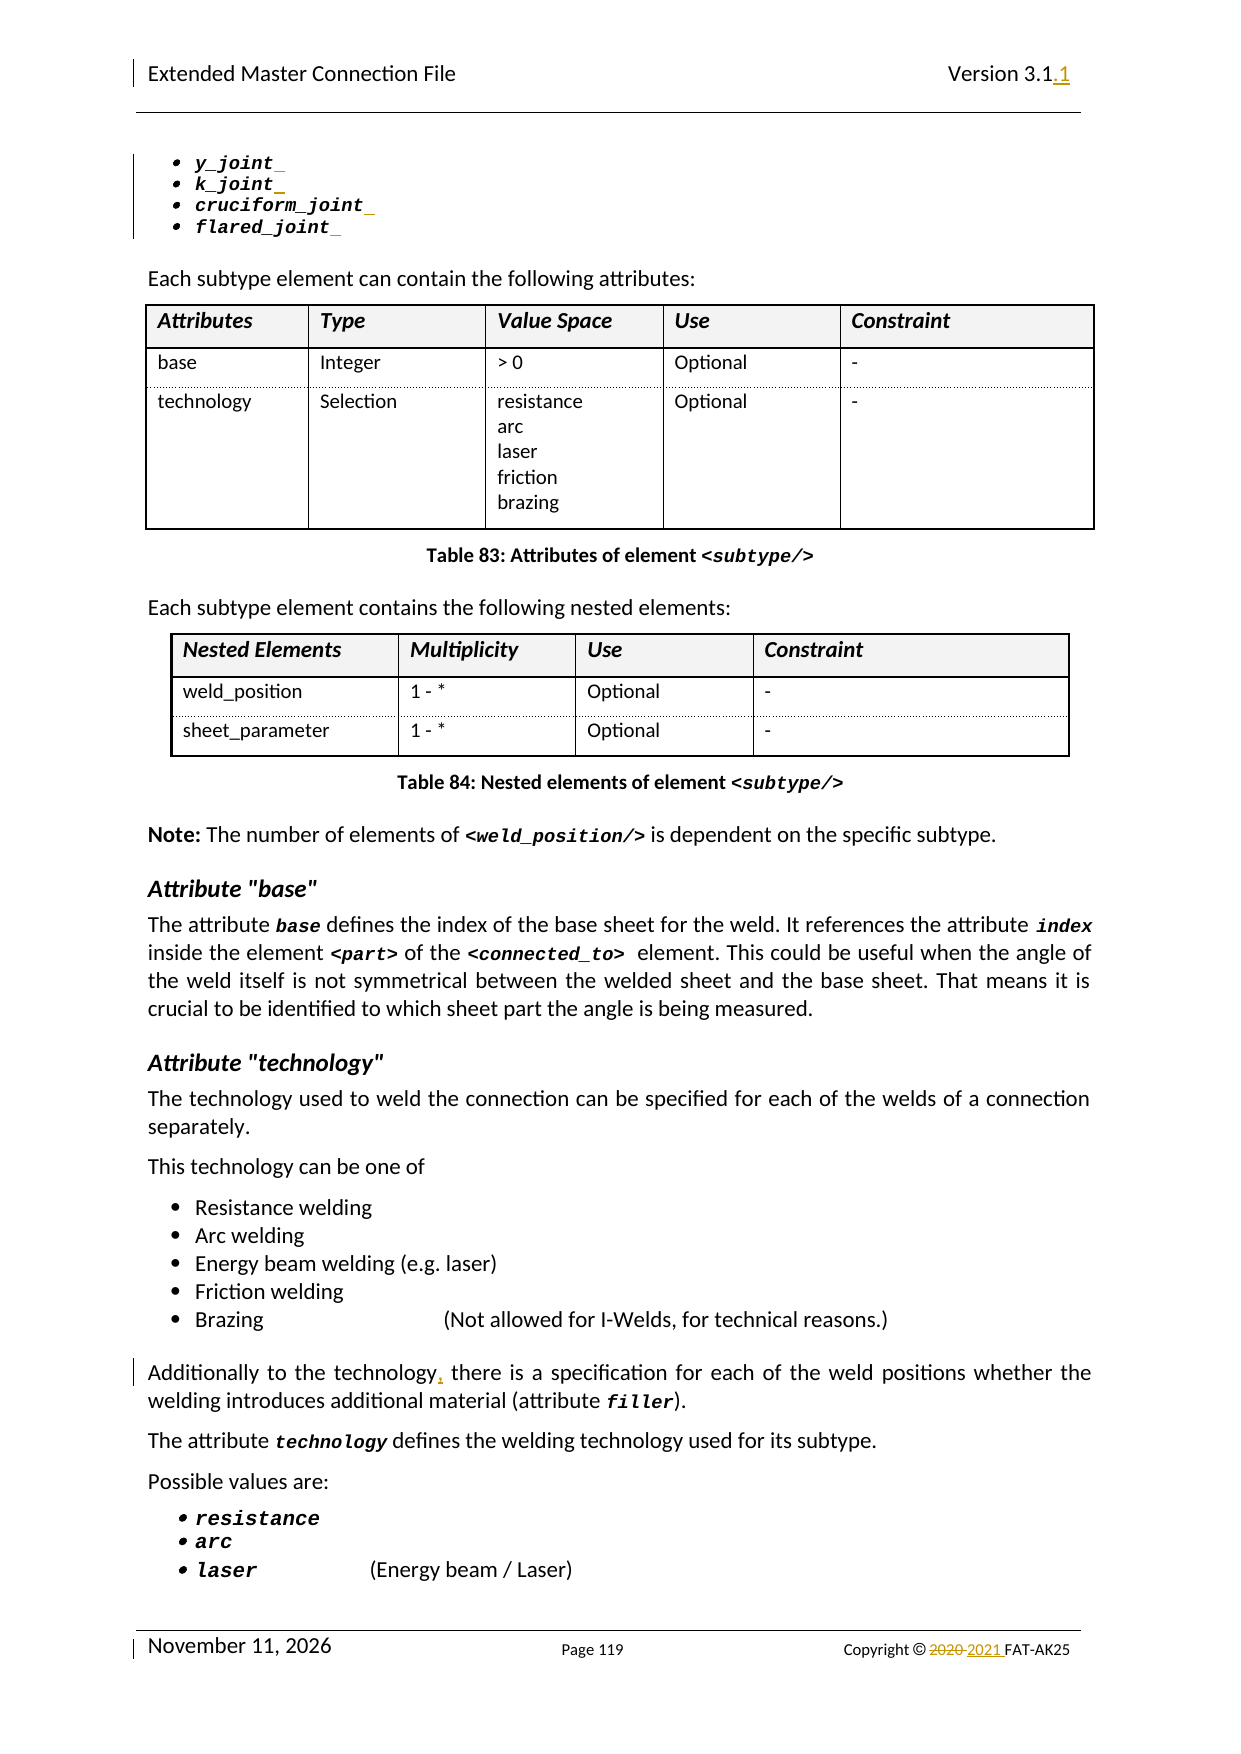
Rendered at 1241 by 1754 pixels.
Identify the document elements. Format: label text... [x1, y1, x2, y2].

text Note: The number of elements of <weld_position/> is dependent on the specific subtype. [148, 820, 1092, 848]
text The attribute base defines the index of the base sheet for the weld. It references the attribute index inside the element <part> of the <connected_to> element. This could be useful when the angle of the weld itself is not symmetrical between the welded sheet and the base sheet. That means it is crucial to be identified to which sheet part the angle is being measured. [148, 910, 1092, 1022]
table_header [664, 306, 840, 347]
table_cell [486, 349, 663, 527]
list Friction welding [171, 1277, 1092, 1305]
text Table 83: Attributes of element <subtype/> [148, 542, 1092, 568]
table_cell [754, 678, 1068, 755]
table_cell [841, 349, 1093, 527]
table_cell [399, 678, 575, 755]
text The attribute technology defines the welding technology used for its subtype. [148, 1427, 1092, 1455]
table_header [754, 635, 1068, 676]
list Brazing (Not allowed for I-Welds, for technical reasons.) [171, 1305, 1092, 1333]
text This technology can be one of [148, 1152, 1092, 1181]
list y_joint [171, 154, 1092, 175]
text Each subtype element can contain the following attributes: [148, 264, 1092, 292]
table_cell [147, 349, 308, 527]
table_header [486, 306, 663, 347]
subtitle Attribute "base" [148, 873, 1092, 904]
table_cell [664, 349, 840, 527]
list cruciform_joint [171, 196, 1092, 217]
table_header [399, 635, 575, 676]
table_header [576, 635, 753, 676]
list Resistance welding [171, 1193, 1092, 1221]
list flared_joint [171, 217, 1092, 239]
text Each subtype element contains the following nested elements: [148, 593, 1092, 621]
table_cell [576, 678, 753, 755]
list k_joint [171, 175, 1092, 196]
list arc [177, 1531, 1092, 1555]
list laser (Energy beam / Laser) [177, 1555, 1092, 1583]
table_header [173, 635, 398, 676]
list Energy beam welding (e.g. laser) [171, 1249, 1092, 1277]
list Arc welding [171, 1221, 1092, 1249]
text Table 84: Nested elements of element <subtype/> [148, 769, 1092, 795]
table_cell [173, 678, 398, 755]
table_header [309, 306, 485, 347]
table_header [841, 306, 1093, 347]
text Possible values are: [148, 1467, 1092, 1495]
text Additionally to the technology there is a specification for each of the weld positions whether the welding introduces additional material (attribute filler). [148, 1358, 1092, 1414]
list resistance [177, 1508, 1092, 1531]
subtitle Attribute "technology" [148, 1047, 1092, 1078]
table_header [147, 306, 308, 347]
text The technology used to weld the connection can be specified for each of the welds of a connection separately. [148, 1084, 1092, 1140]
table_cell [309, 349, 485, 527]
